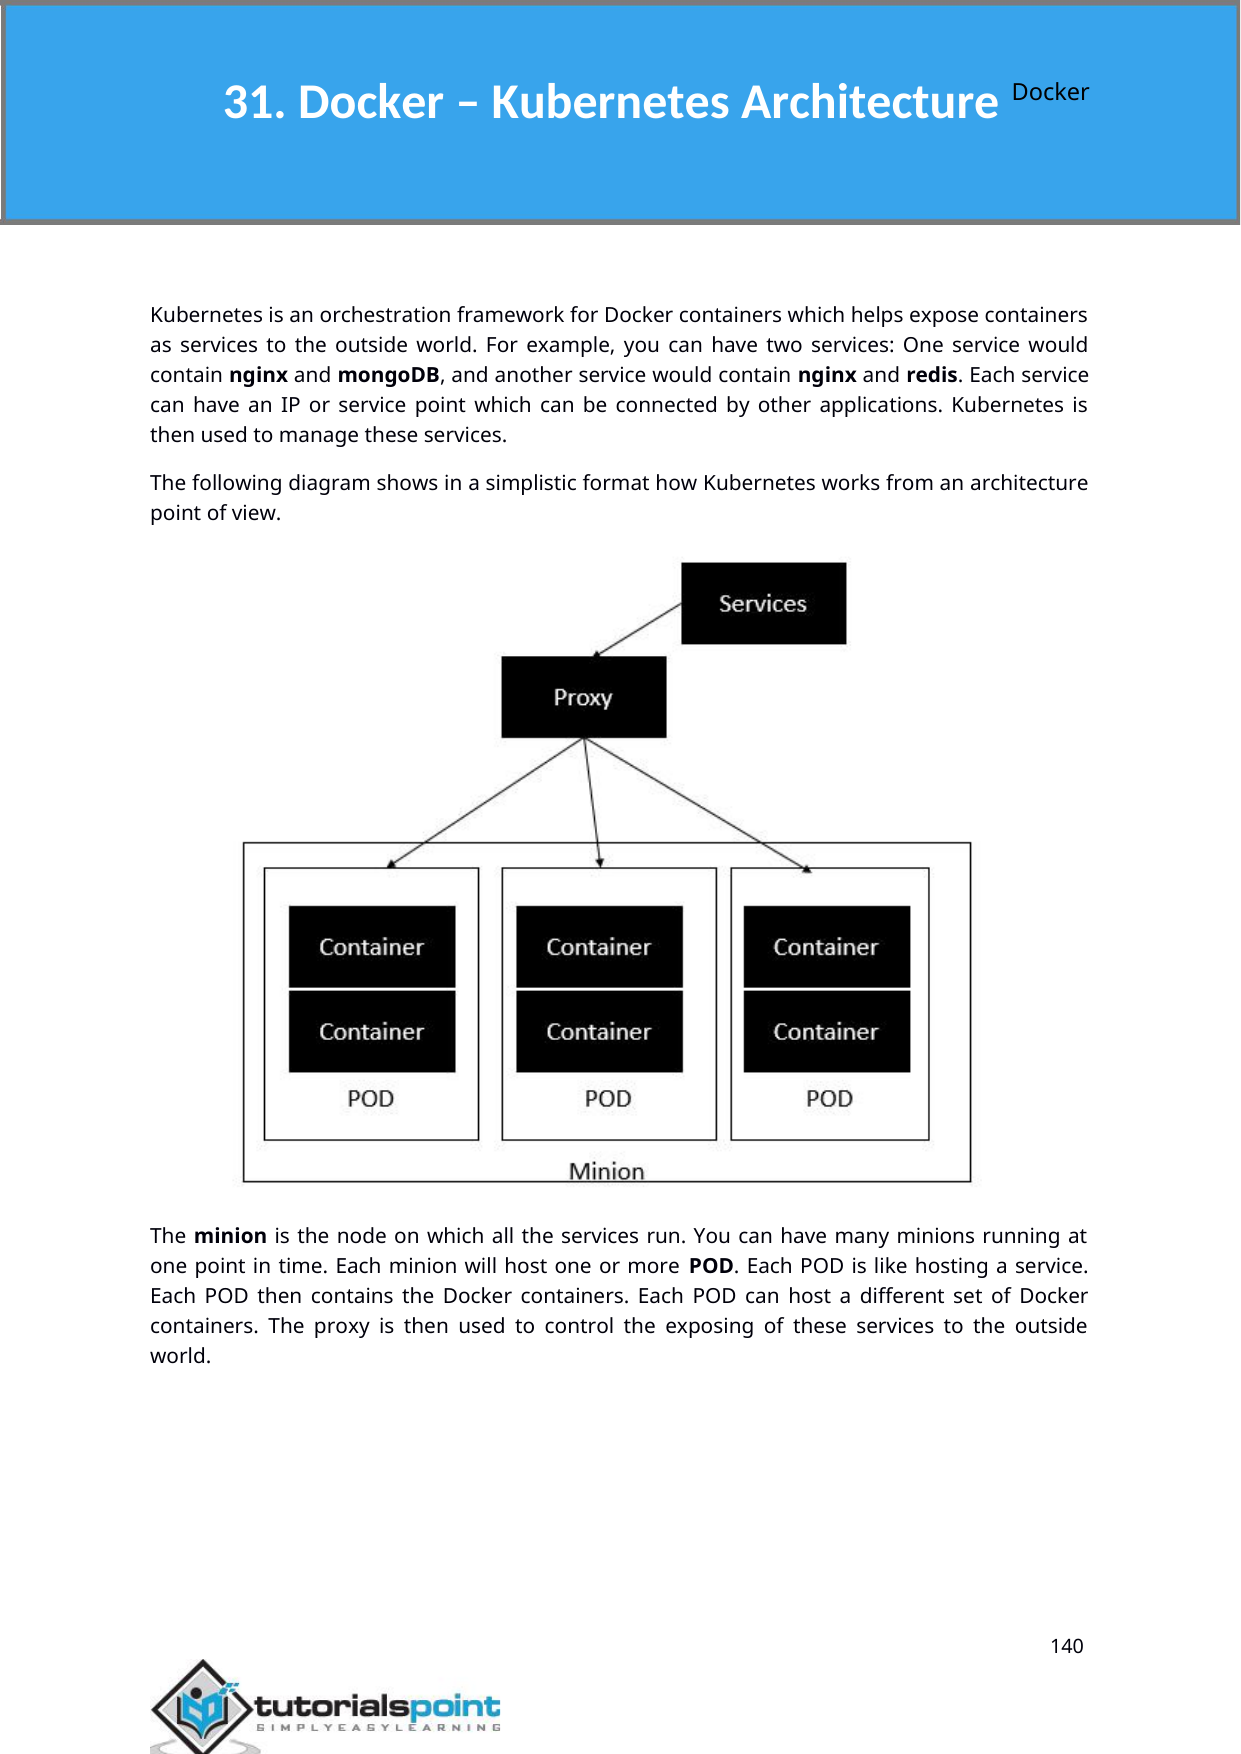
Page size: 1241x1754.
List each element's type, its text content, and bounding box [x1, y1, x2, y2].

picture [0, 0, 1241, 225]
text The minion is the node on which all the services run. You can have many minions running at one point in time. Each minion will host one or more POD. Each POD is like hosting a service. Each POD then contains the Docker containers. Each POD can host a different set of Docker containers. The proxy is then used to control the exposing of these services to the outside world. [150, 1221, 1089, 1370]
text Kubernetes is an orchestration framework for Docker containers which helps expose containers as services to the outside world. For example, you can have two services: One service would contain nginx and mongoDB, and another service would contain nginx and redis. Each service can have an IP or service point which can be connected by other applications. Kubernetes is then used to manage these services. [150, 300, 1089, 449]
text The following diagram shows in a simplistic format how Kubernetes works from an architecture point of view. [150, 468, 1089, 527]
picture [209, 545, 1031, 1202]
picture [150, 1659, 501, 1754]
text 140 [1050, 1632, 1090, 1659]
text 31. Docker – Kubernetes Architecture Docker [150, 70, 1089, 131]
